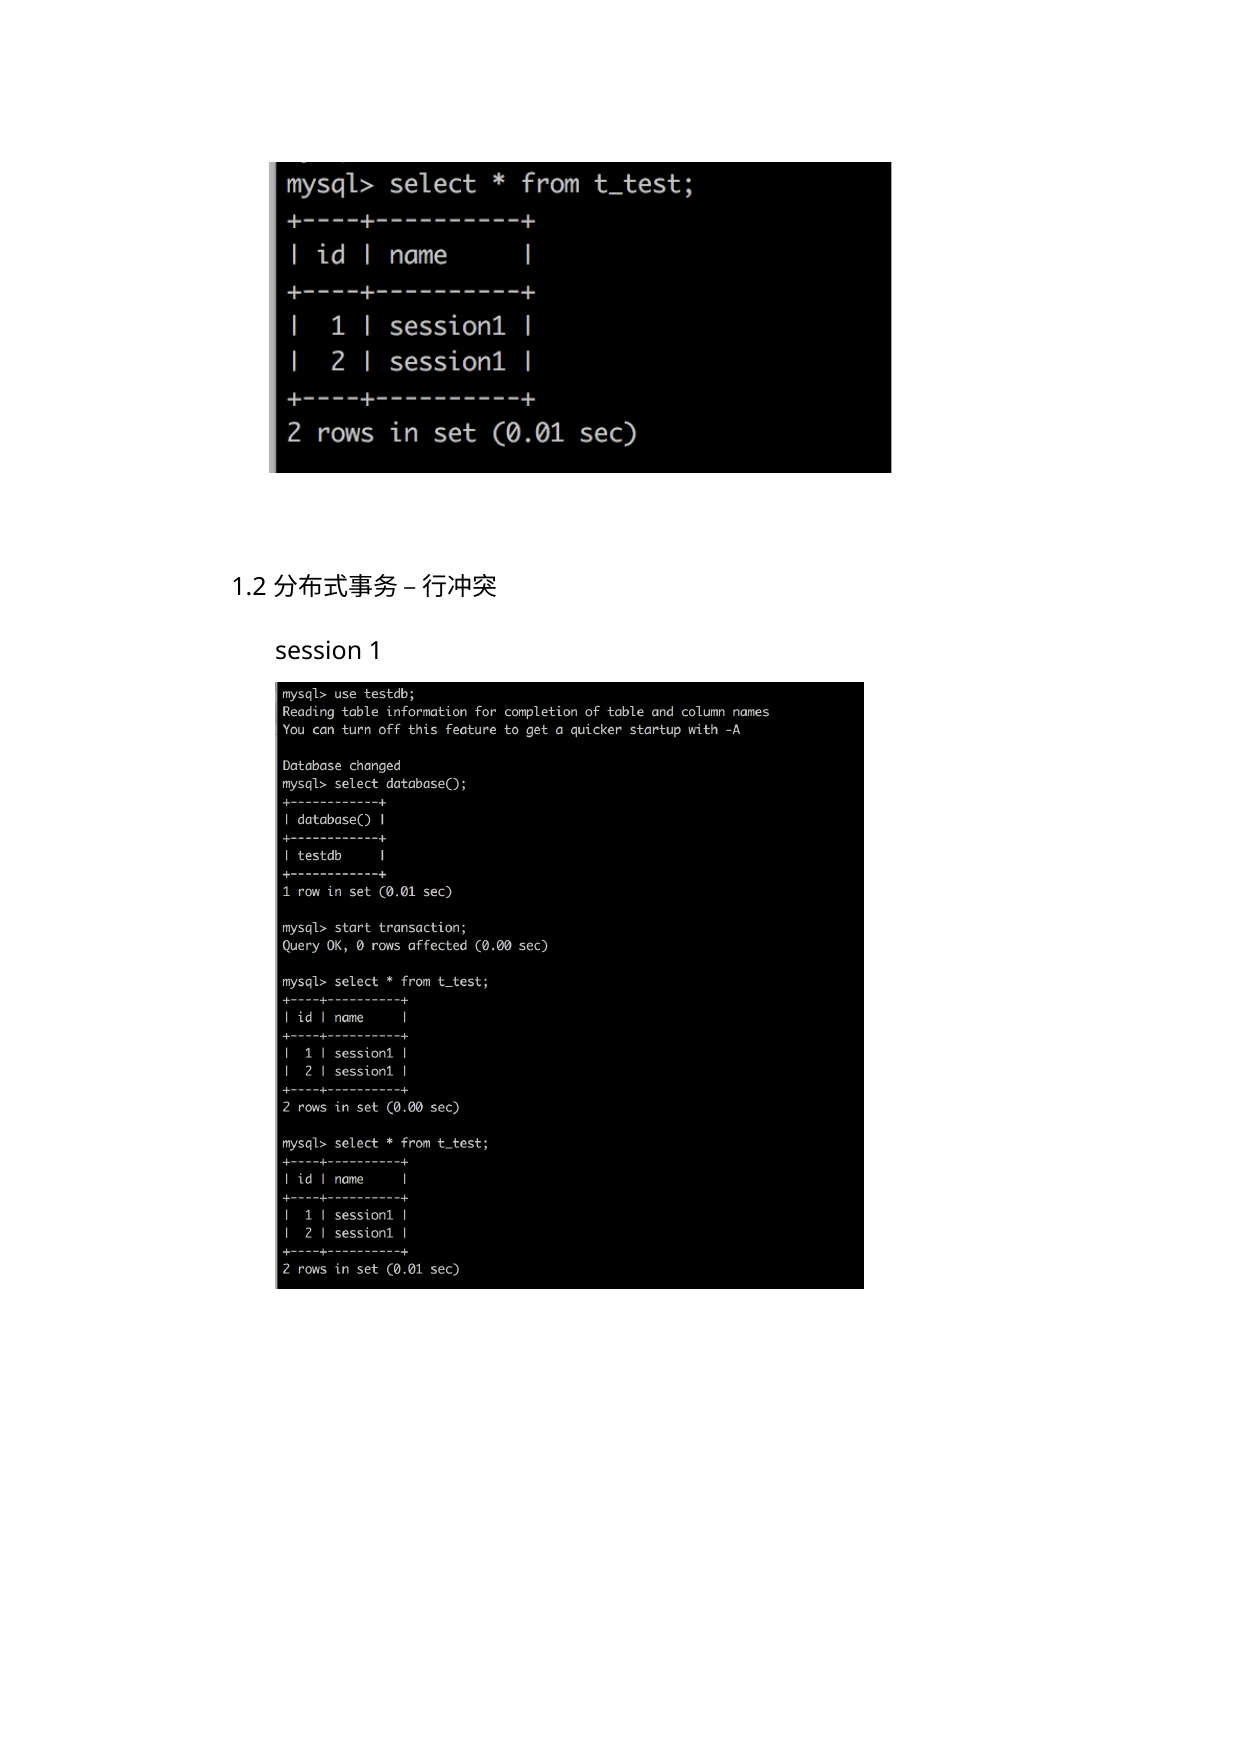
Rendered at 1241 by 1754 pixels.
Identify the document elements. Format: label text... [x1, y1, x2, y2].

picture [268, 162, 892, 473]
text 1.2 分布式事务 – 行冲突 [187, 552, 1053, 617]
picture [275, 682, 864, 1289]
text session 1 [187, 617, 1053, 682]
